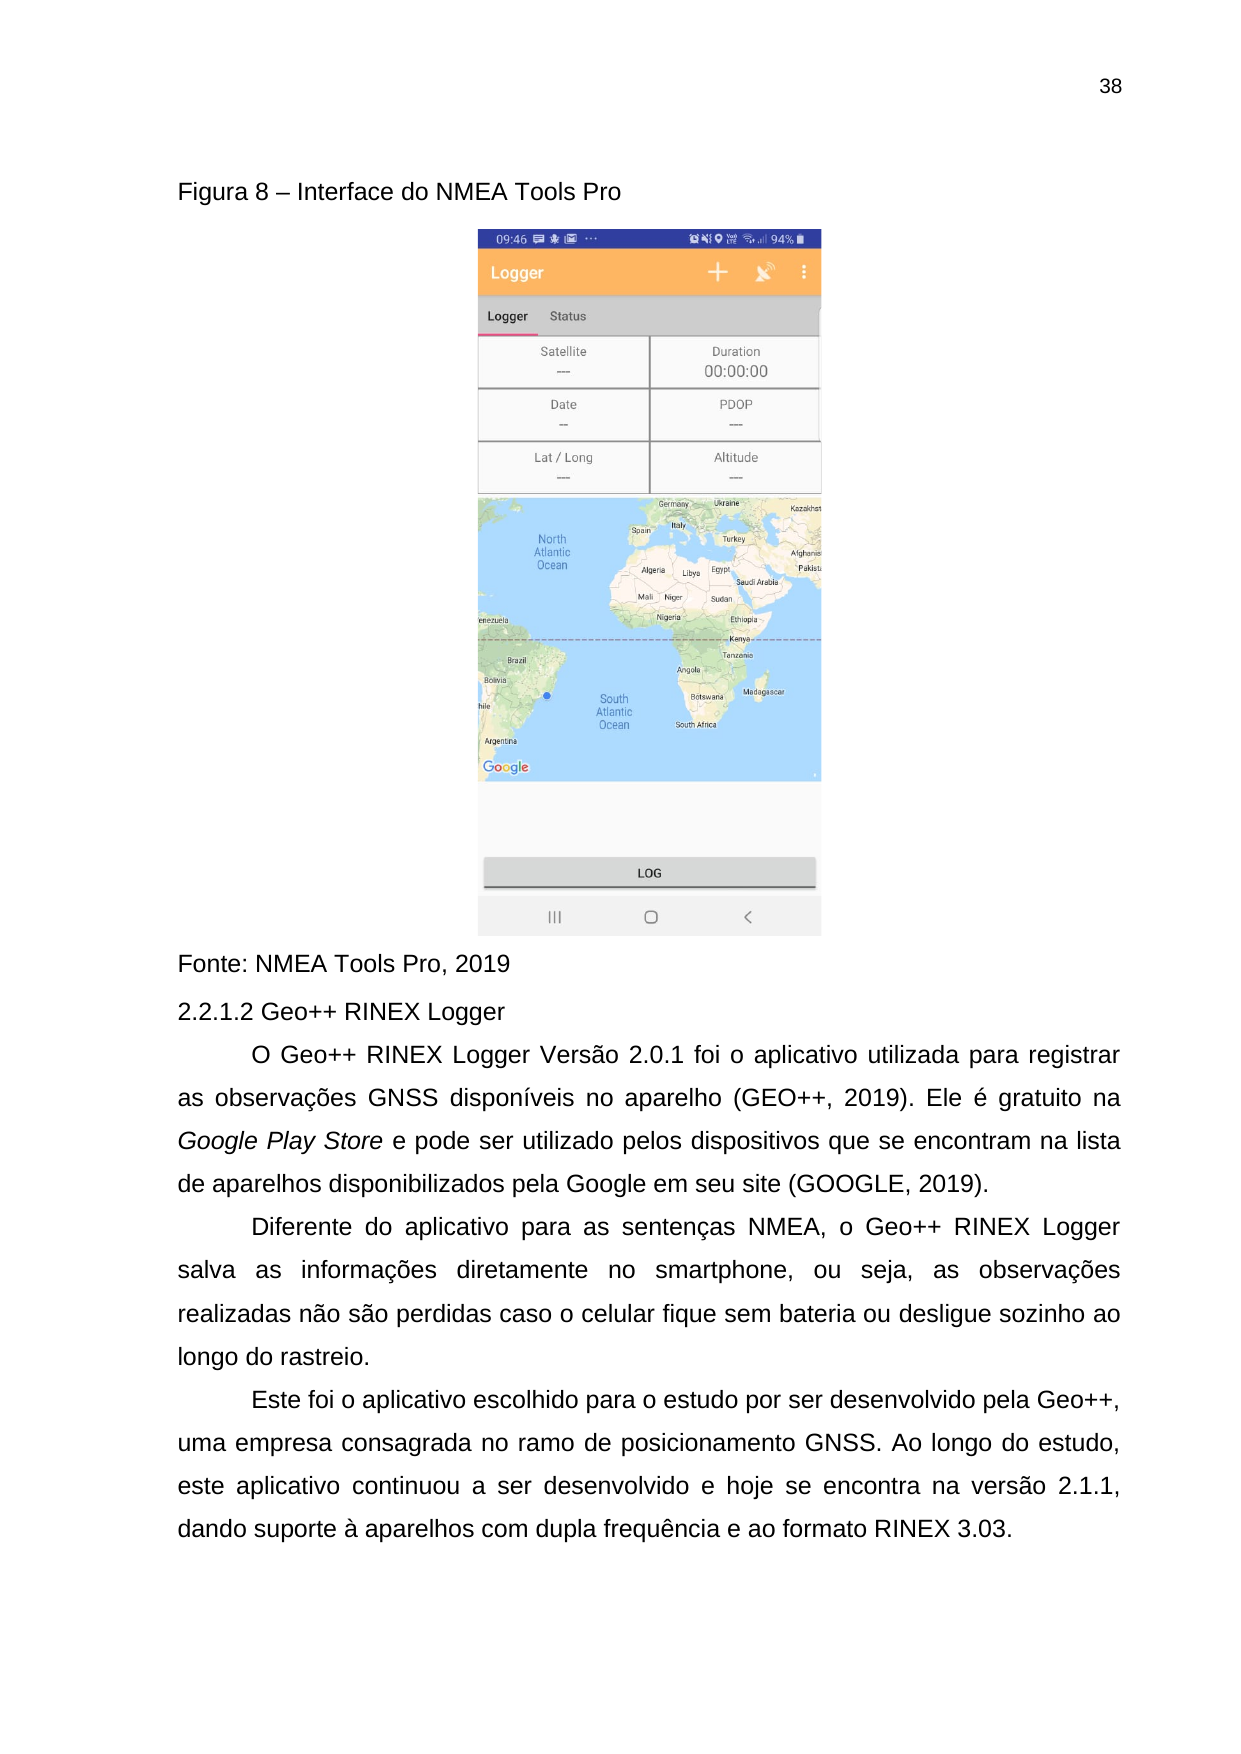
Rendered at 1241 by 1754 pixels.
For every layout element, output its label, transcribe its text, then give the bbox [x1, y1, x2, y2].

picture [477, 229, 822, 936]
text Diferente do aplicativo para as sentenças NMEA, o Geo++ RINEX Logger salva as informações diretamente no smartphone, ou seja, as observações realizadas não são perdidas caso o celular fique sem bateria ou desligue sozinho ao longo do rastreio. [177, 1212, 1122, 1371]
text Este foi o aplicativo escolhido para o estudo por ser desenvolvido pela Geo++, uma empresa consagrada no ramo de posicionamento GNSS. Ao longo do estudo, este aplicativo continuou a ser desenvolvido e hoje se encontra na versão 2.1.1, dando suporte à aparelhos com dupla frequência e ao formato RINEX 3.03. [177, 1385, 1122, 1543]
text O Geo++ RINEX Logger Versão 2.0.1 foi o aplicativo utilizada para registrar as observações GNSS disponíveis no aparelho (GEO++, 2019). Ele é gratuito na Google Play Store e pode ser utilizado pelos dispositivos que se encontram na lista de aparelhos disponibilizados pela Google em seu site (GOOGLE, 2019). [177, 1040, 1122, 1198]
text Fonte: NMEA Tools Pro, 2019 [177, 949, 1122, 978]
subtitle Geo++ RINEX Logger [177, 997, 1122, 1026]
